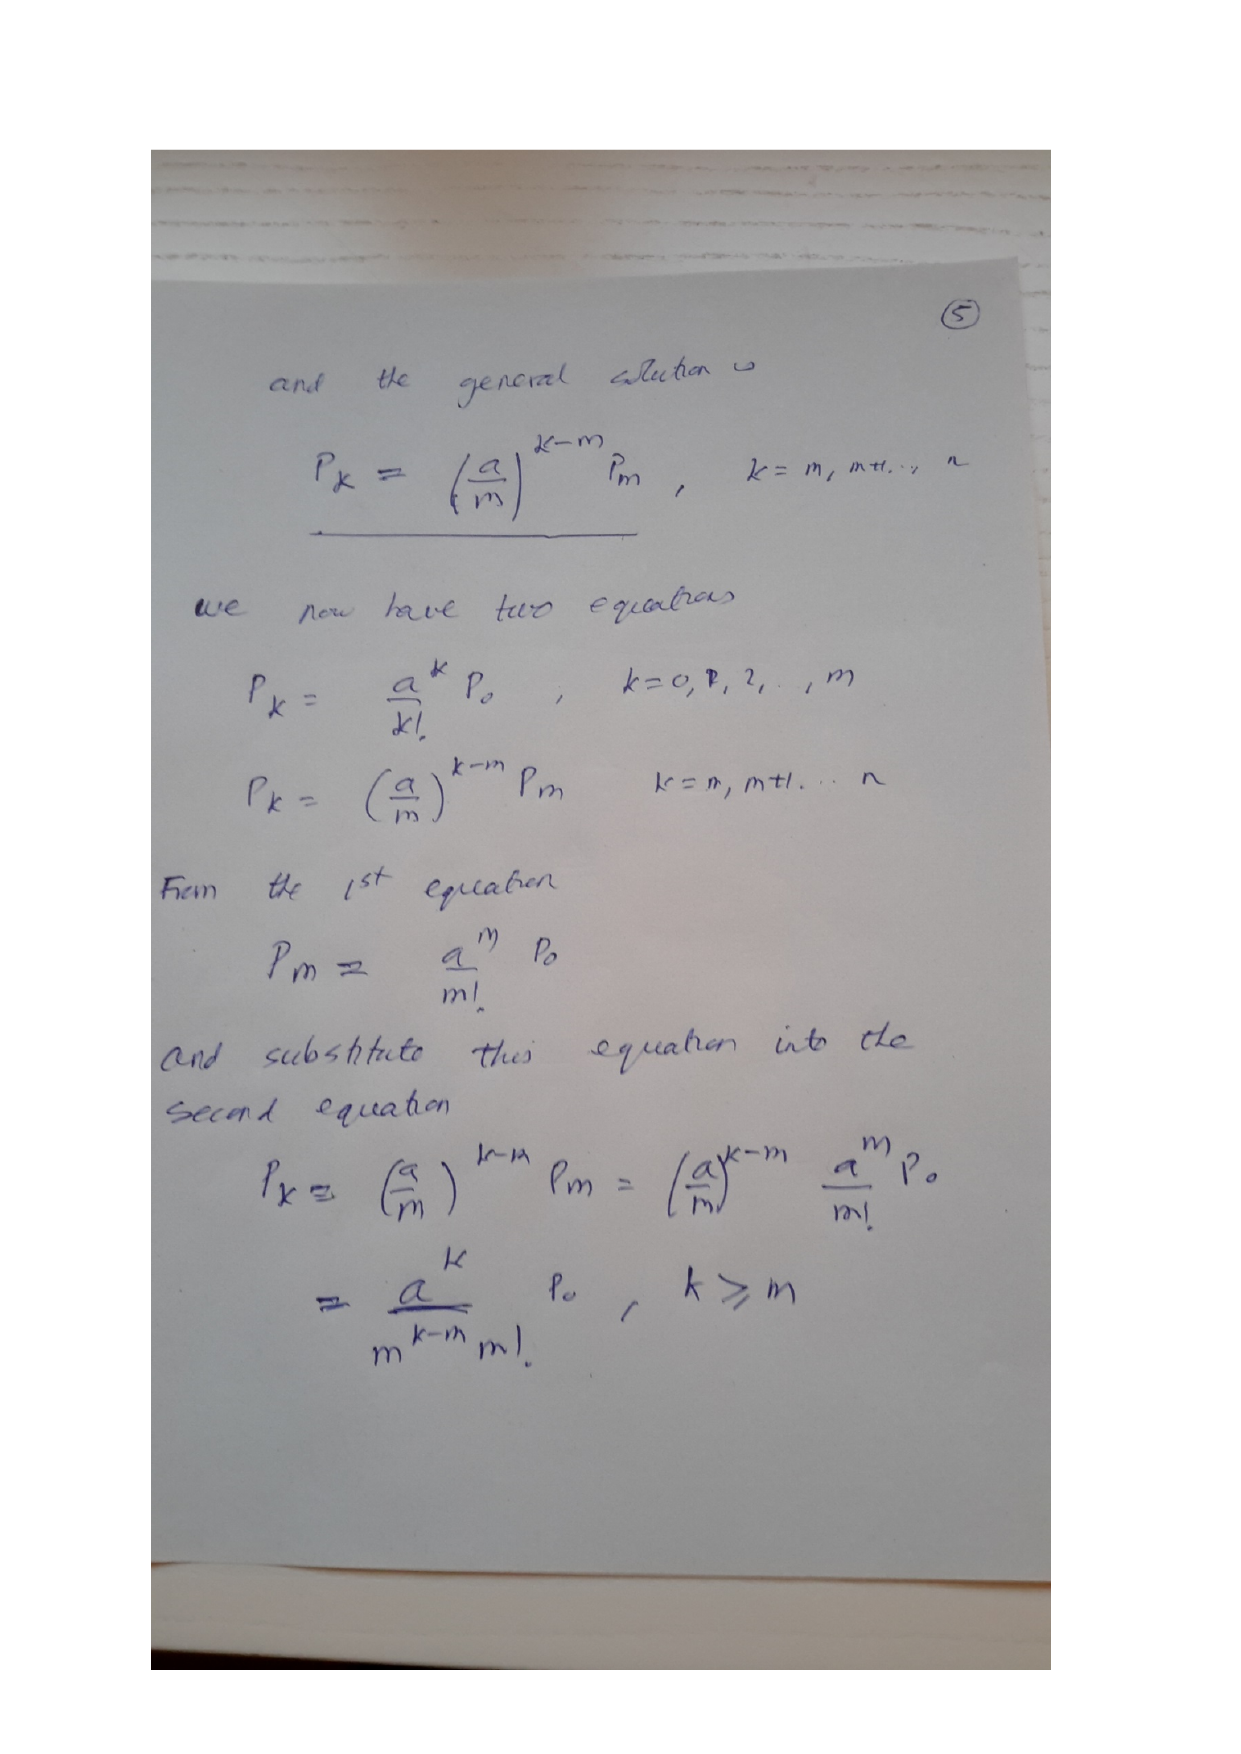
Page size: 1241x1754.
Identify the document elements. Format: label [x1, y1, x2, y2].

picture [152, 151, 1051, 1668]
